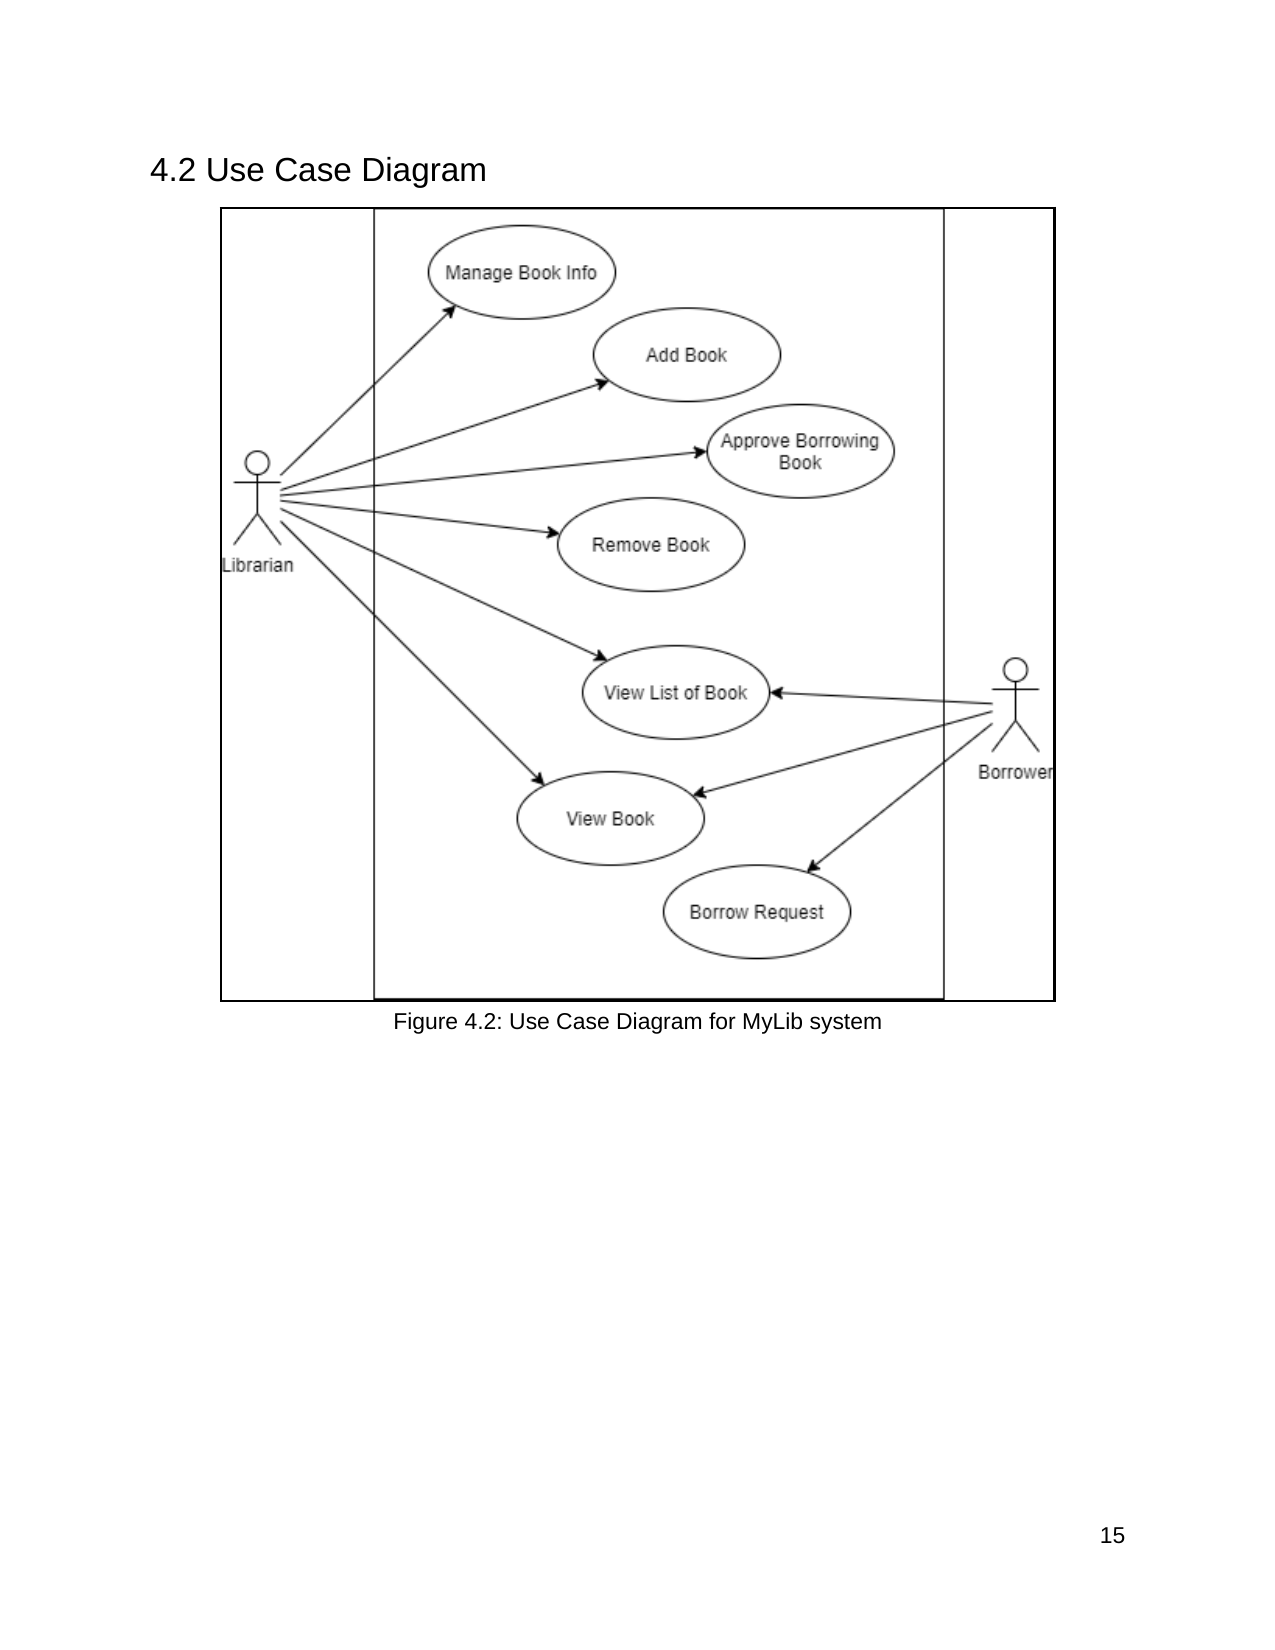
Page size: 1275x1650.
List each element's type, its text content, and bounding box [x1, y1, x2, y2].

text Figure 4.2: Use Case Diagram for MyLib system [150, 1008, 1125, 1034]
picture [222, 209, 1053, 1000]
subtitle 4.2 Use Case Diagram [150, 150, 1125, 188]
